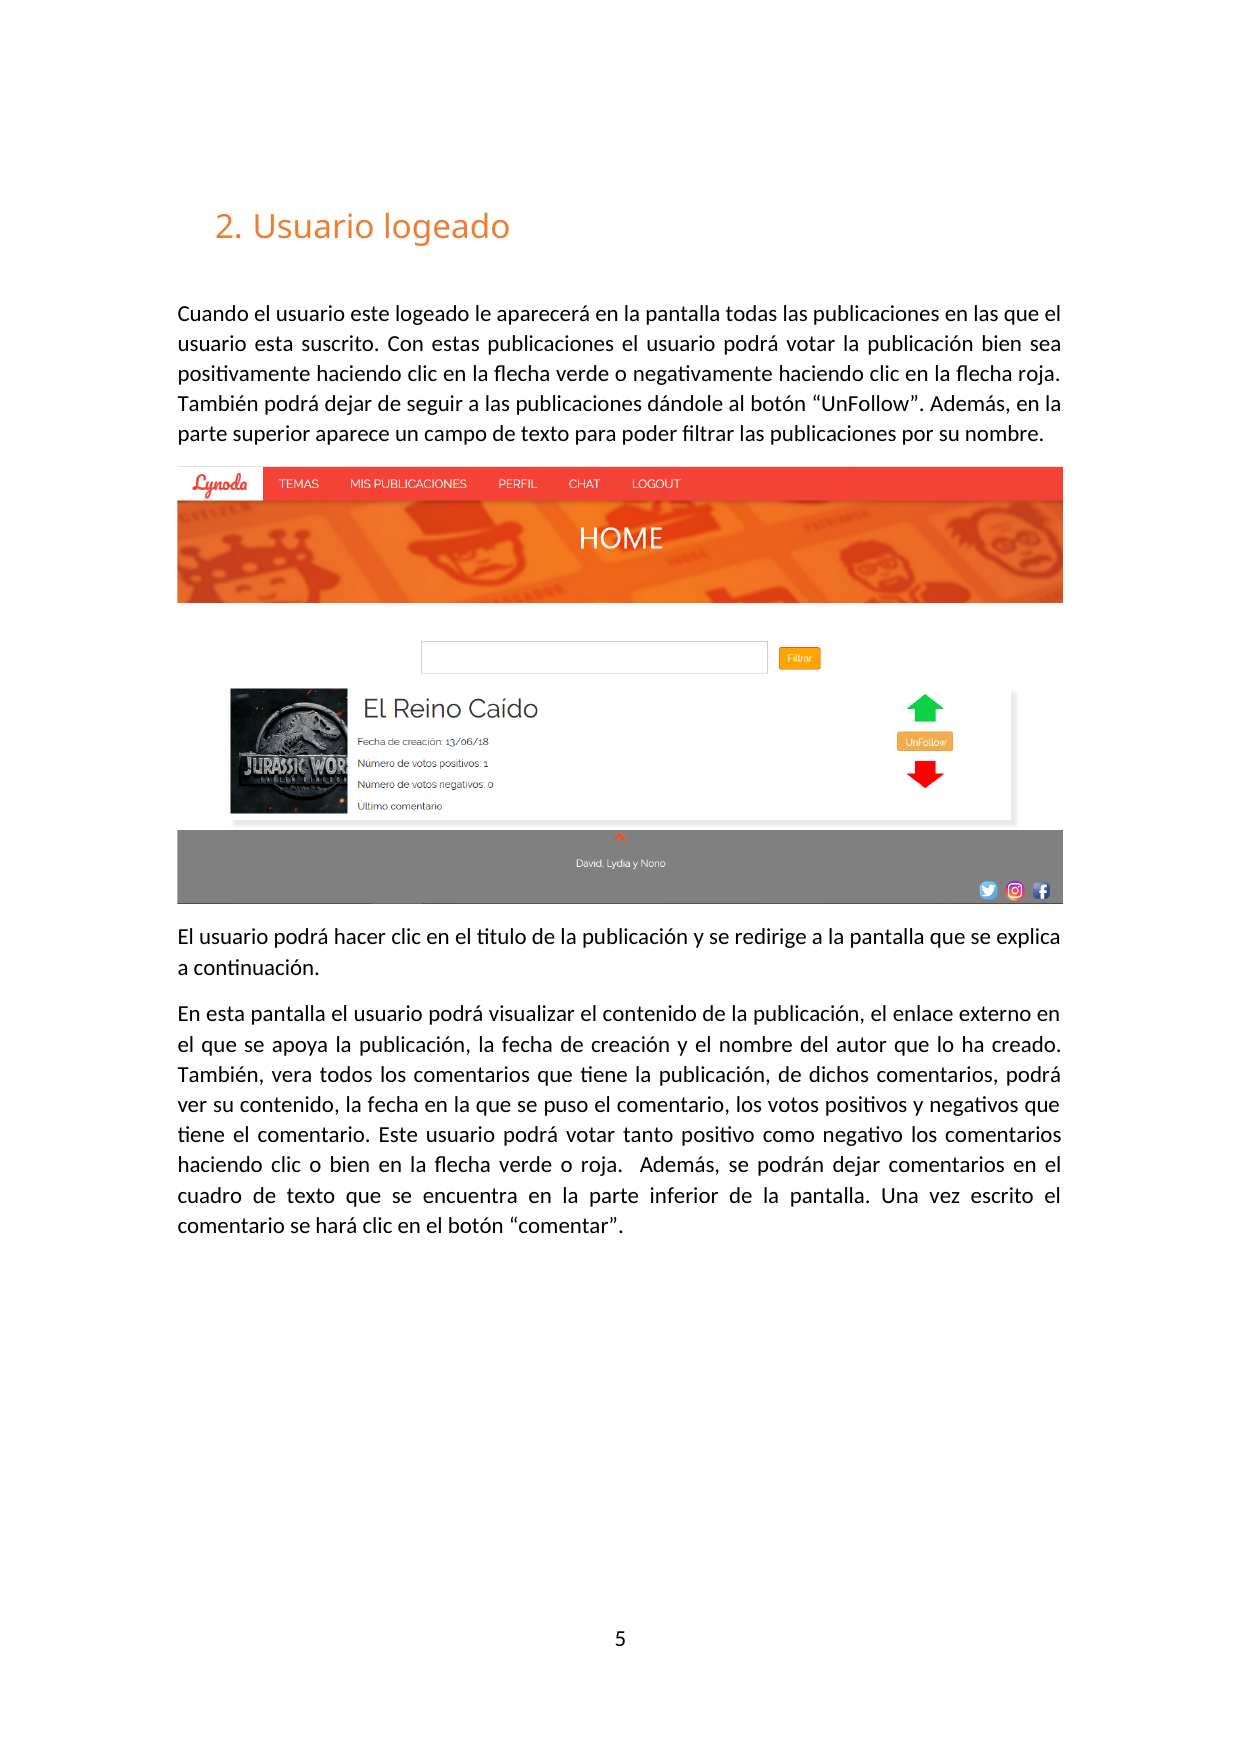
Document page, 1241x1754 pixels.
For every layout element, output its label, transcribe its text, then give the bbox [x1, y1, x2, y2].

text El usuario podrá hacer clic en el titulo de la publicación y se redirige a la pantalla que se explica a continuación. [177, 922, 1063, 981]
picture [177, 466, 1063, 904]
subtitle Usuario logeado [215, 203, 1063, 248]
text Cuando el usuario este logeado le aparecerá en la pantalla todas las publicaciones en las que el usuario esta suscrito. Con estas publicaciones el usuario podrá votar la publicación bien sea positivamente haciendo clic en la flecha verde o negativamente haciendo clic en la flecha roja. También podrá dejar de seguir a las publicaciones dándole al botón “UnFollow”. Además, en la parte superior aparece un campo de texto para poder filtrar las publicaciones por su nombre. [177, 299, 1063, 447]
text En esta pantalla el usuario podrá visualizar el contenido de la publicación, el enlace externo en el que se apoya la publicación, la fecha de creación y el nombre del autor que lo ha creado. También, vera todos los comentarios que tiene la publicación, de dichos comentarios, podrá ver su contenido, la fecha en la que se puso el comentario, los votos positivos y negativos que tiene el comentario. Este usuario podrá votar tanto positivo como negativo los comentarios haciendo clic o bien en la flecha verde o roja. Además, se podrán dejar comentarios en el cuadro de texto que se encuentra en la parte inferior de la pantalla. Una vez escrito el comentario se hará clic en el botón “comentar”. [177, 999, 1063, 1239]
